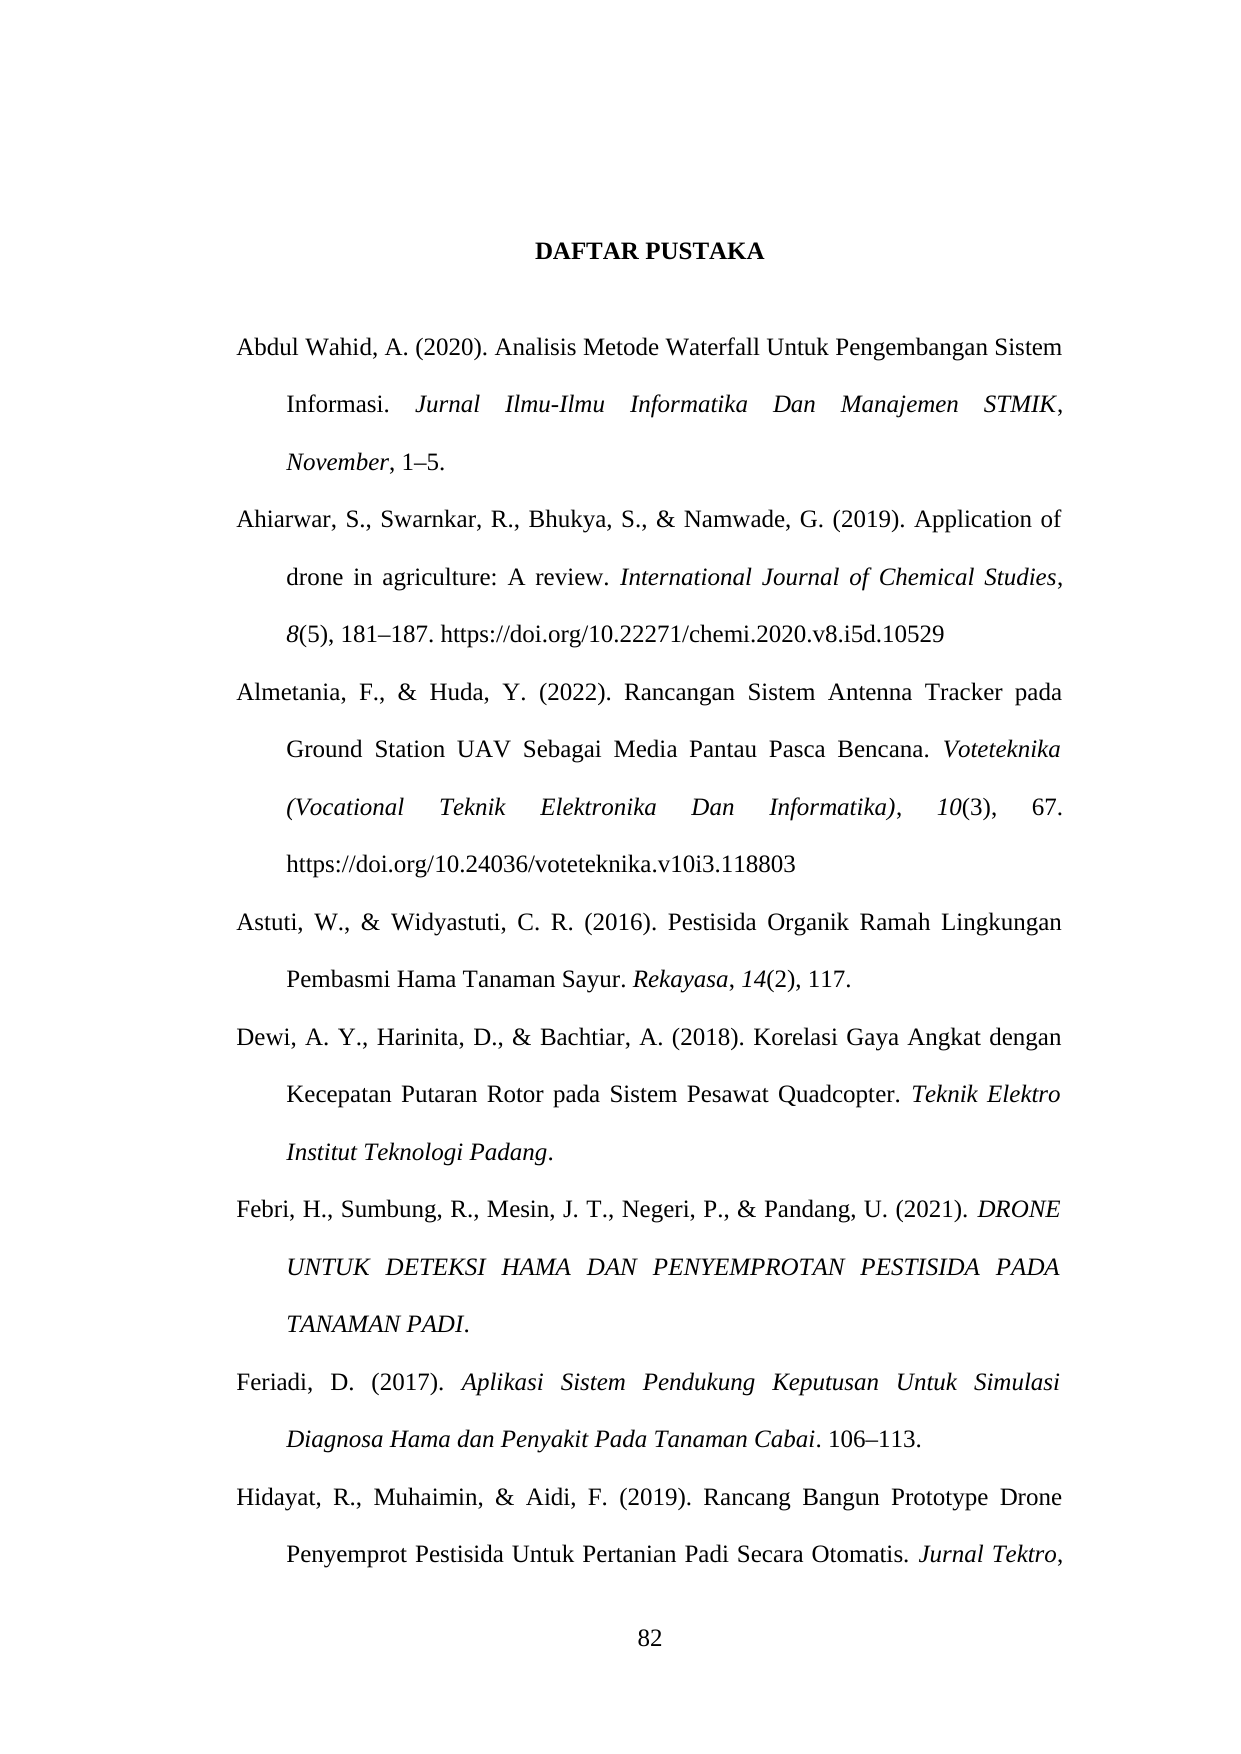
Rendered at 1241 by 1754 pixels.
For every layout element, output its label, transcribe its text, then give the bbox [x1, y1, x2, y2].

text Astuti, W., & Widyastuti, C. R. (2016). Pestisida Organik Ramah Lingkungan Pembasmi Hama Tanaman Sayur. Rekayasa, 14(2), 117. [236, 907, 1063, 993]
text Feriadi, D. (2017). Aplikasi Sistem Pendukung Keputusan Untuk Simulasi Diagnosa Hama dan Penyakit Pada Tanaman Cabai. 106–113. [236, 1367, 1063, 1453]
text Ahiarwar, S., Swarnkar, R., Bhukya, S., & Namwade, G. (2019). Application of drone in agriculture: A review. International Journal of Chemical Studies, 8(5), 181–187. https://doi.org/10.22271/chemi.2020.v8.i5d.10529 [236, 504, 1063, 648]
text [236, 1482, 1063, 1568]
text DAFTAR PUSTAKA [236, 236, 1063, 265]
text Almetania, F., & Huda, Y. (2022). Rancangan Sistem Antenna Tracker pada Ground Station UAV Sebagai Media Pantau Pasca Bencana. Voteteknika (Vocational Teknik Elektronika Dan Informatika), 10(3), 67. https://doi.org/10.24036/voteteknika.v10i3.118803 [236, 677, 1063, 878]
text Febri, H., Sumbung, R., Mesin, J. T., Negeri, P., & Pandang, U. (2021). DRONE UNTUK DETEKSI HAMA DAN PENYEMPROTAN PESTISIDA PADA TANAMAN PADI. [236, 1194, 1063, 1338]
text Dewi, A. Y., Harinita, D., & Bachtiar, A. (2018). Korelasi Gaya Angkat dengan Kecepatan Putaran Rotor pada Sistem Pesawat Quadcopter. Teknik Elektro Institut Teknologi Padang. [236, 1022, 1063, 1165]
text Abdul Wahid, A. (2020). Analisis Metode Waterfall Untuk Pengembangan Sistem Informasi. Jurnal Ilmu-Ilmu Informatika Dan Manajemen STMIK, November, 1–5. [236, 332, 1063, 475]
